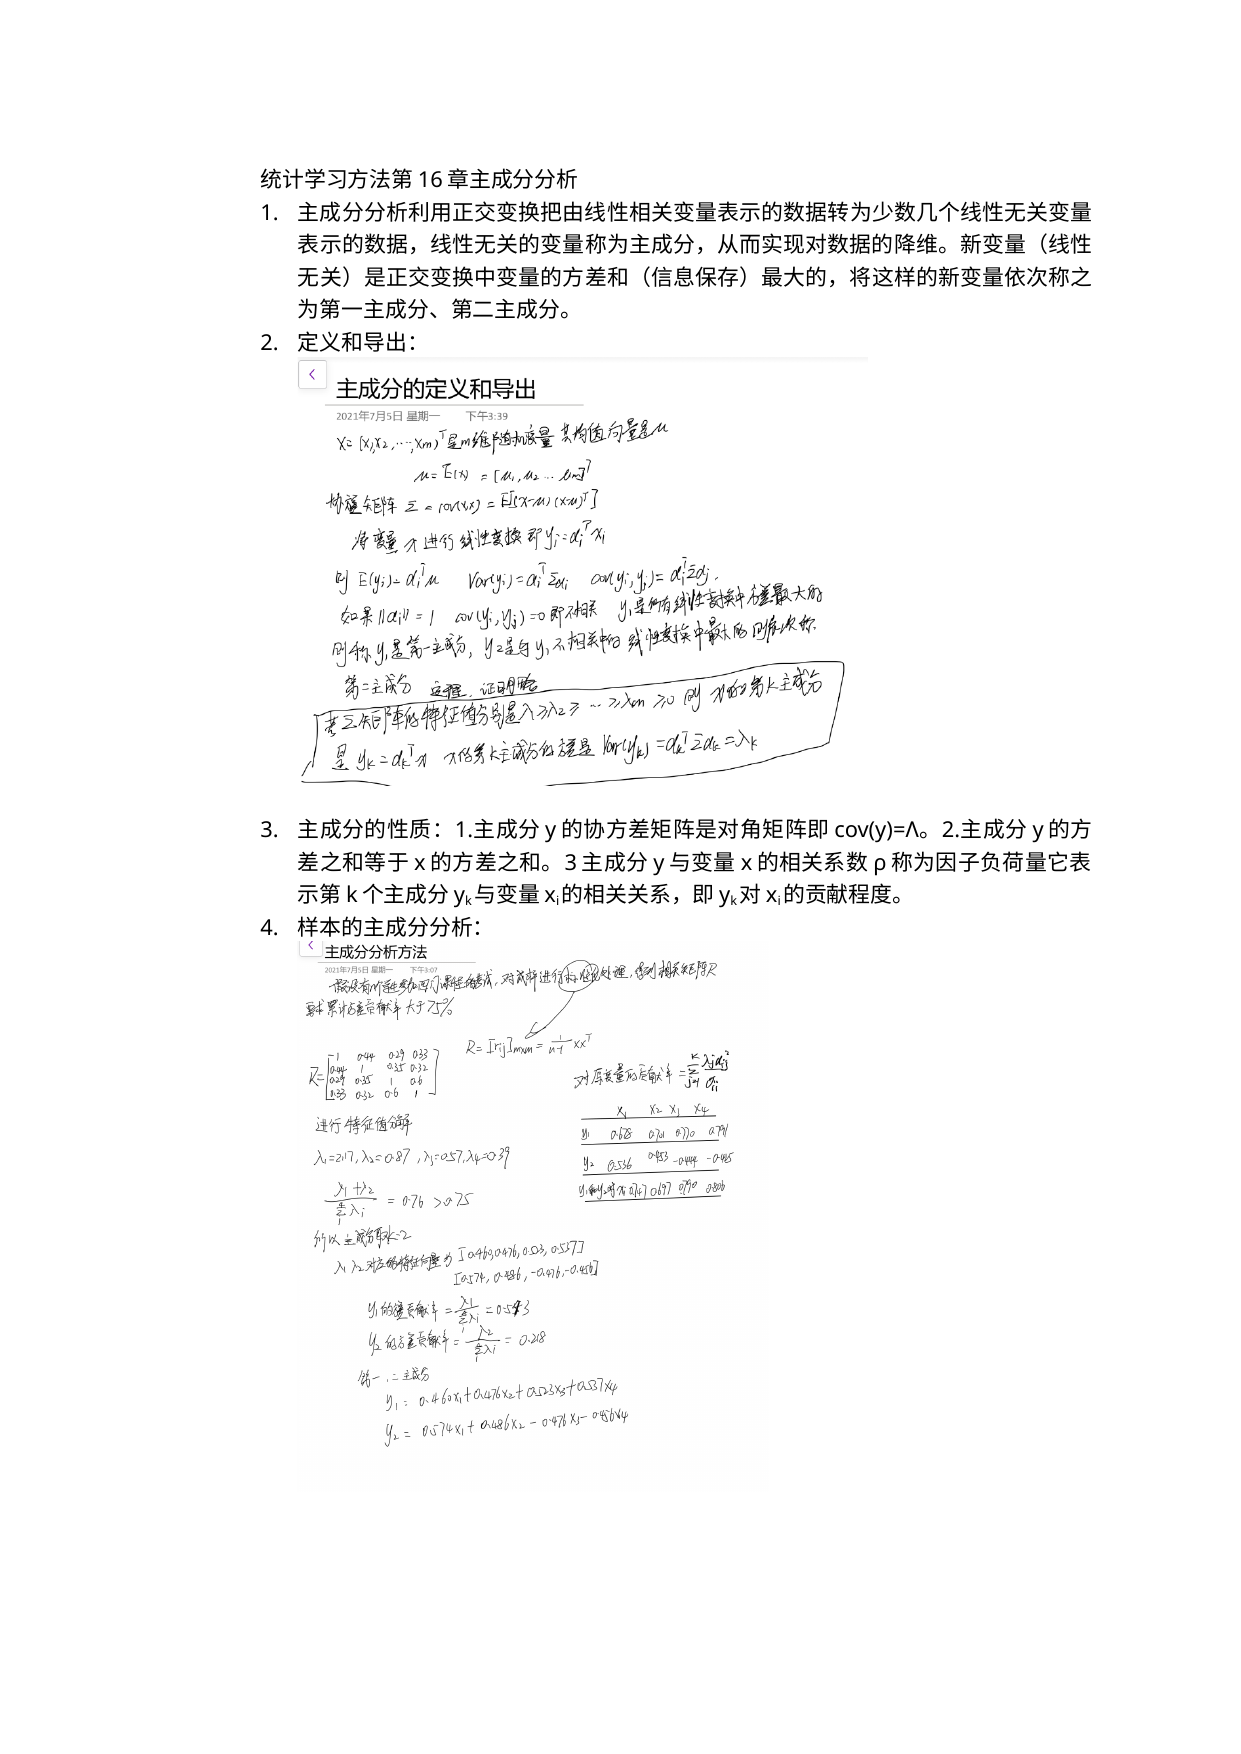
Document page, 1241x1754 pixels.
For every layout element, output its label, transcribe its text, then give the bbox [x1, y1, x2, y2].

list 主成分的性质：1.主成分y的协方差矩阵是对角矩阵即cov(y)=Λ。2.主成分y的方差之和等于x的方差之和。3主成分y与变量x的相关系数ρ称为因子负荷量它表示第k个主成分yk与变量xi的相关关系，即yk对xi的贡献程度。 [260, 812, 1092, 909]
picture [297, 357, 868, 786]
list 主成分分析利用正交变换把由线性相关变量表示的数据转为少数几个线性无关变量表示的数据，线性无关的变量称为主成分，从而实现对数据的降维。新变量（线性无关）是正交变换中变量的方差和（信息保存）最大的，将这样的新变量依次称之为第一主成分、第二主成分。 [260, 194, 1092, 324]
picture [297, 941, 769, 1492]
list 样本的主成分分析： [260, 909, 1092, 942]
list 定义和导出： [260, 324, 1092, 357]
list 统计学习方法第16章主成分分析 [260, 162, 1092, 194]
